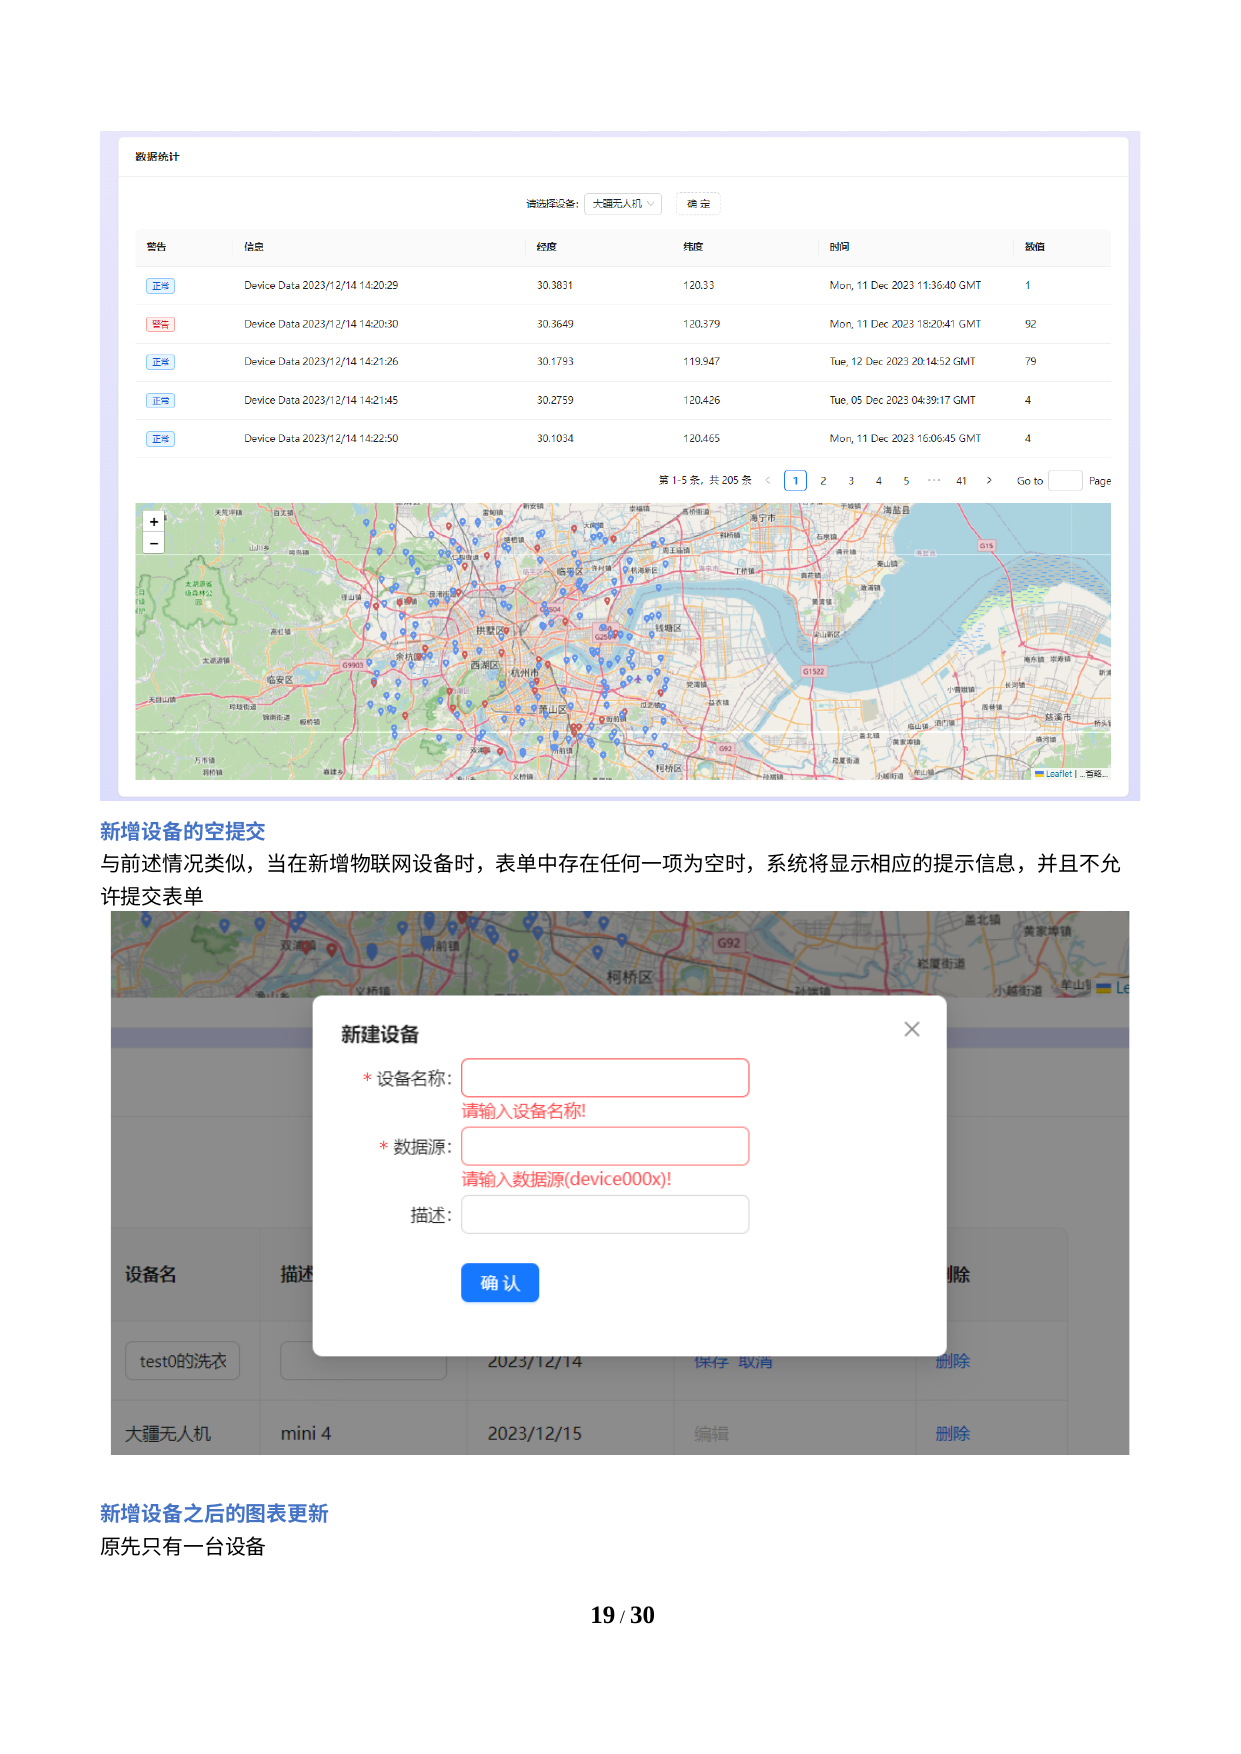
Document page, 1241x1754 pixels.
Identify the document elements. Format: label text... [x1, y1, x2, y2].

picture [110, 911, 1130, 1455]
picture [99, 131, 1141, 801]
text 原先只有一台设备 [100, 1529, 1140, 1561]
text 与前述情况类似，当在新增物联网设备时，表单中存在任何一项为空时，系统将显示相应的提示信息，并且不允许提交表单 [100, 846, 1140, 911]
text 新增设备的空提交 [100, 814, 1140, 846]
text 新增设备之后的图表更新 [100, 1496, 1140, 1529]
